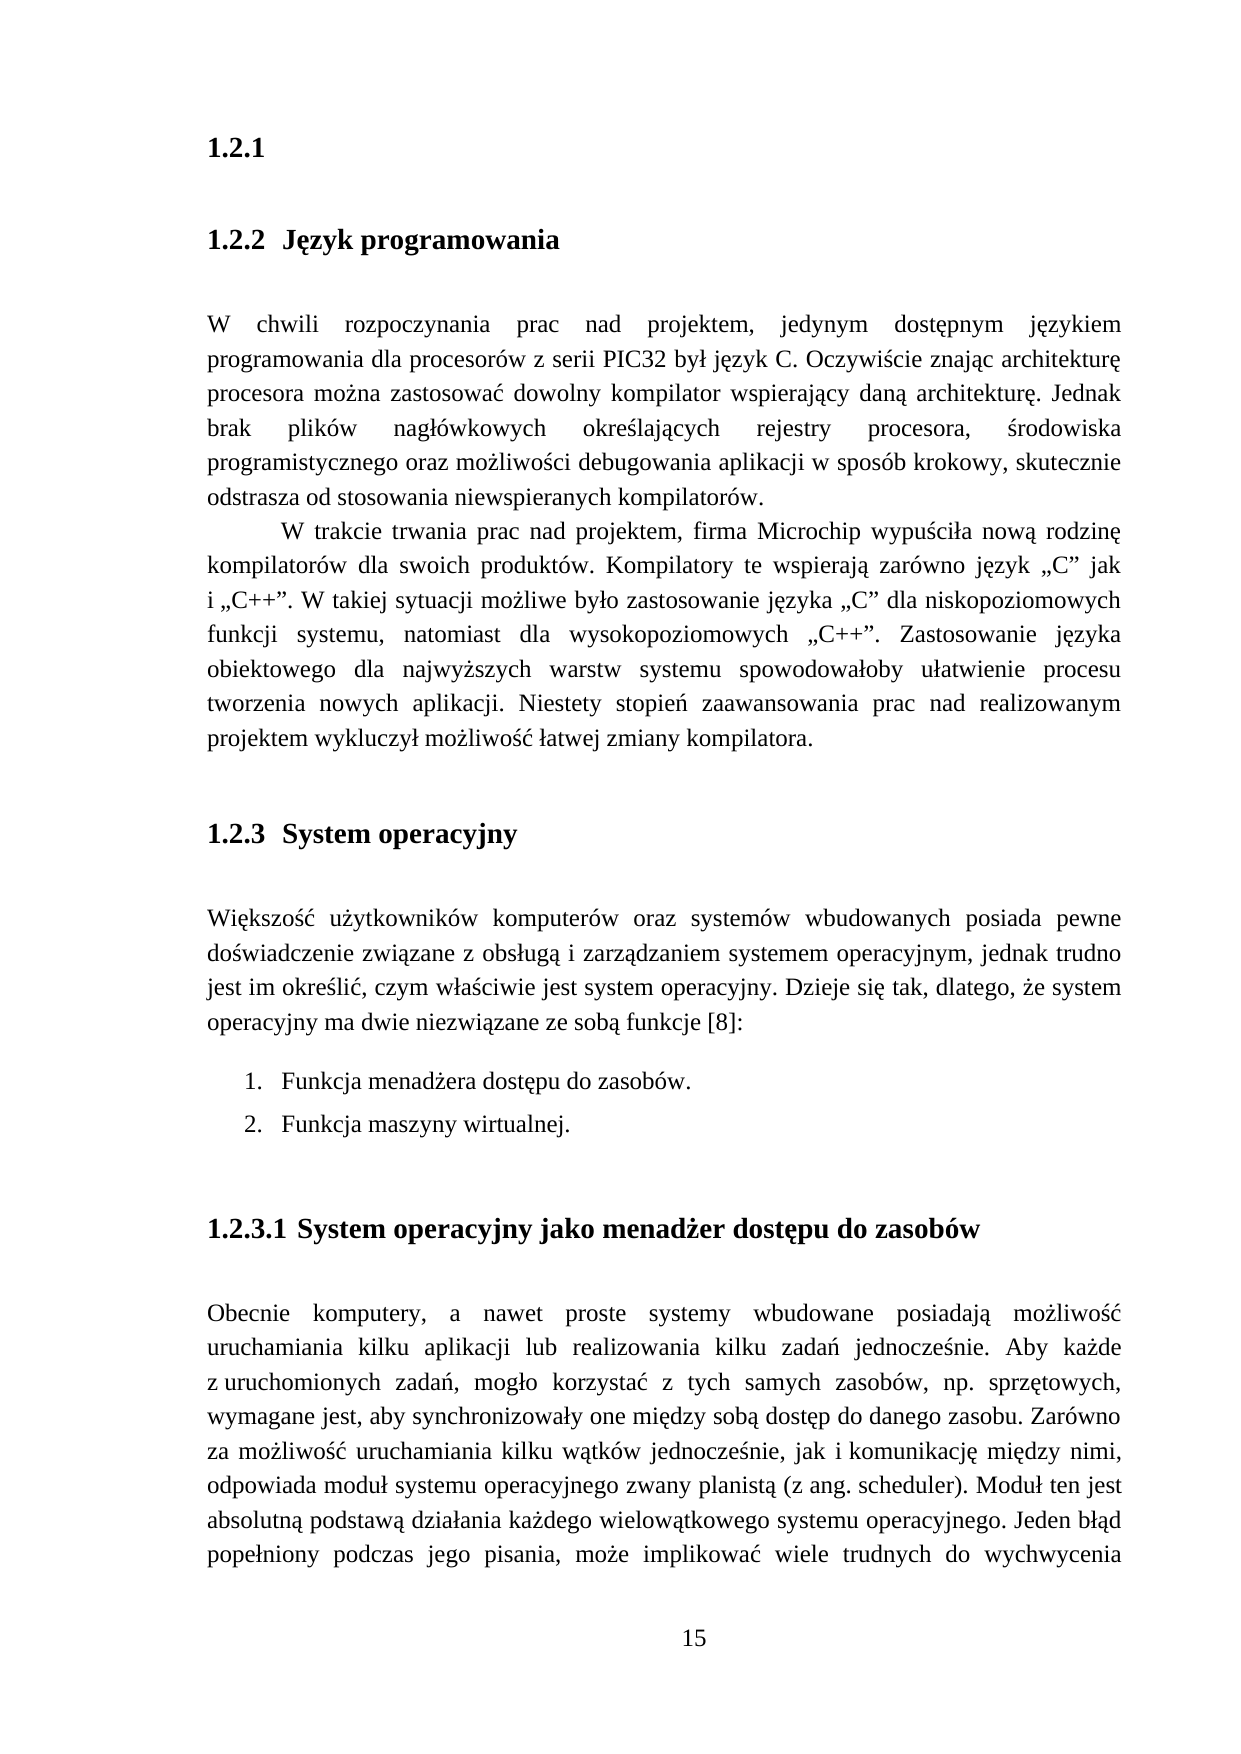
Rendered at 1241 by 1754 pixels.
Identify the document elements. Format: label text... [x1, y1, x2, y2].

subtitle System operacyjny jako menadżer dostępu do zasobów [207, 1211, 1122, 1245]
subtitle Język programowania [207, 222, 1122, 256]
list Funkcja menadżera dostępu do zasobów. [244, 1066, 1122, 1095]
text Większość użytkowników komputerów oraz systemów wbudowanych posiada pewne doświadczenie związane z obsługą i zarządzaniem systemem operacyjnym, jednak trudno jest im określić, czym właściwie jest system operacyjny. Dzieje się tak, dlatego, że system operacyjny ma dwie niezwiązane ze sobą funkcje [8]: [207, 903, 1122, 1035]
list Funkcja maszyny wirtualnej. [244, 1109, 1122, 1138]
text W trakcie trwania prac nad projektem, firma Microchip wypuściła nową rodzinę kompilatorów dla swoich produktów. Kompilatory te wspierają zarówno język „C” jak i „C++”. W takiej sytuacji możliwe było zastosowanie języka „C” dla niskopoziomowych funkcji systemu, natomiast dla wysokopoziomowych „C++”. Zastosowanie języka obiektowego dla najwyższych warstw systemu spowodowałoby ułatwienie procesu tworzenia nowych aplikacji. Niestety stopień zaawansowania prac nad realizowanym projektem wykluczył możliwość łatwej zmiany kompilatora. [207, 516, 1122, 752]
subtitle System operacyjny [207, 816, 1122, 850]
text W chwili rozpoczynania prac nad projektem, jedynym dostępnym językiem programowania dla procesorów z serii PIC32 był język C. Oczywiście znając architekturę procesora można zastosować dowolny kompilator wspierający daną architekturę. Jednak brak plików nagłówkowych określających rejestry procesora, środowiska programistycznego oraz możliwości debugowania aplikacji w sposób krokowy, skutecznie odstrasza od stosowania niewspieranych kompilatorów. [207, 309, 1122, 510]
